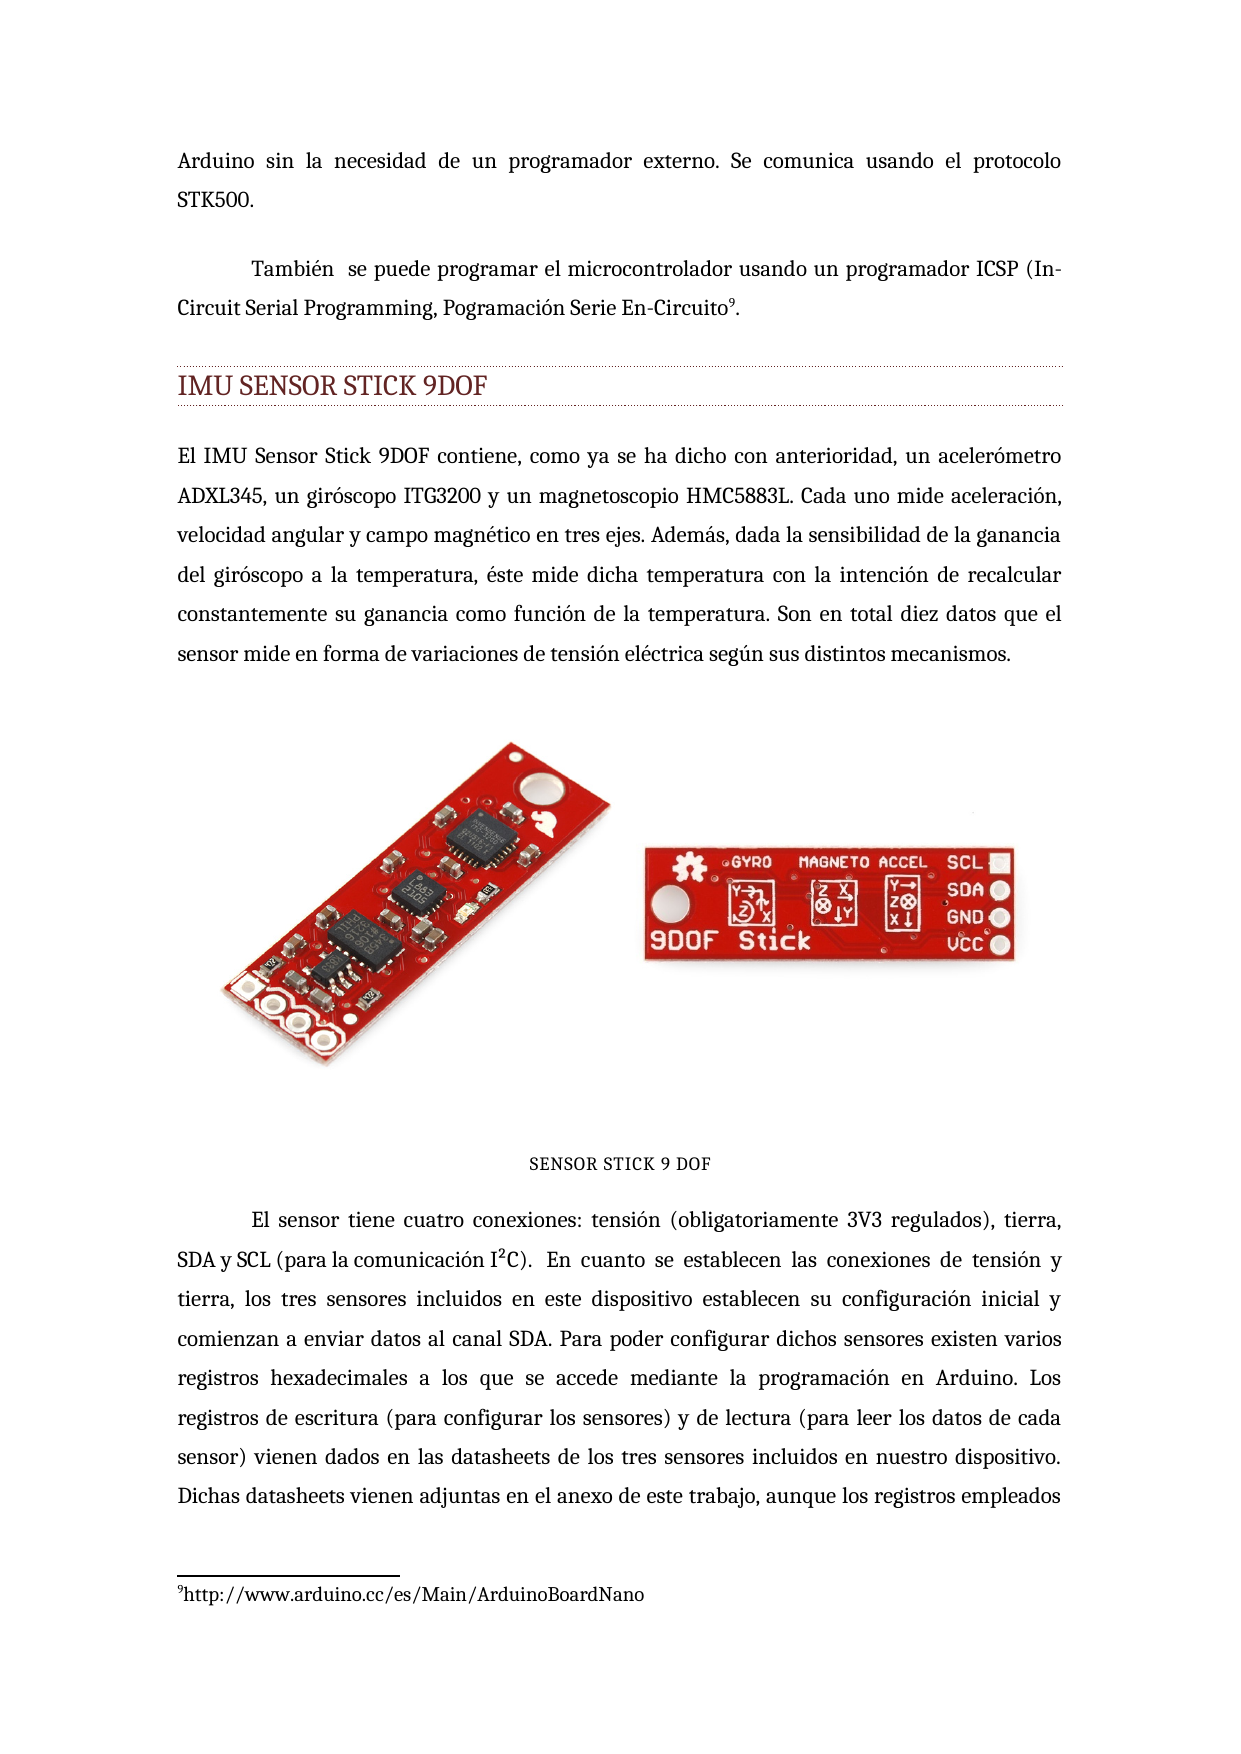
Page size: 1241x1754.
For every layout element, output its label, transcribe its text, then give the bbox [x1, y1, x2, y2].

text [177, 148, 1063, 213]
picture [207, 701, 1034, 1120]
text El IMU Sensor Stick 9DOF contiene, como ya se ha dicho con anterioridad, un acelerómetro ADXL345, un giróscopo ITG3200 y un magnetoscopio HMC5883L. Cada uno mide aceleración, velocidad angular y campo magnético en tres ejes. Además, dada la sensibilidad de la ganancia del giróscopo a la temperatura, éste mide dicha temperatura con la intención de recalcular constantemente su ganancia como función de la temperatura. Son en total diez datos que el sensor mide en forma de variaciones de tensión eléctrica según sus distintos mecanismos. [177, 443, 1063, 667]
subtitle IMU SENSOR STICK 9DOF [177, 366, 1063, 406]
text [177, 1207, 1063, 1510]
text También se puede programar el microcontrolador usando un programador ICSP (In-Circuit Serial Programming, Pogramación Serie En-Circuito. [177, 256, 1063, 322]
text Sensor Stick 9 dof [177, 1154, 1063, 1175]
